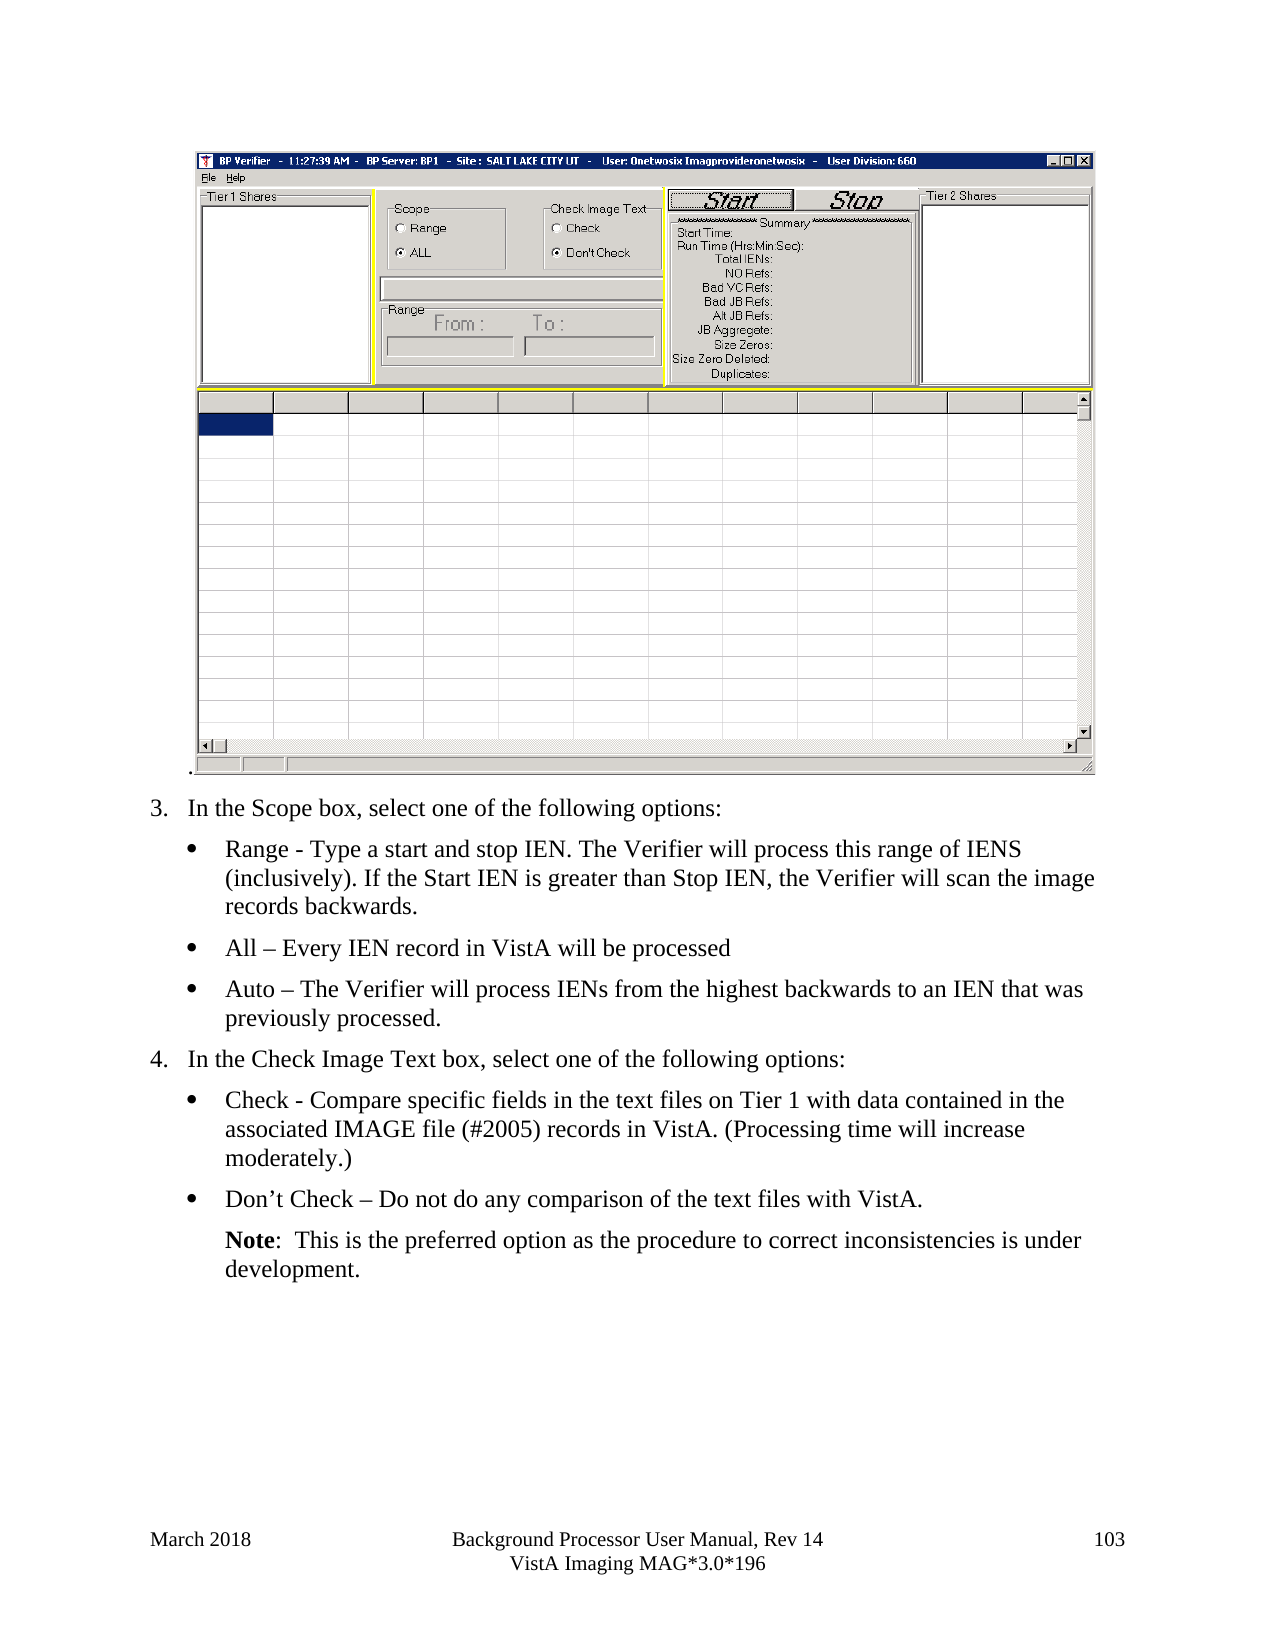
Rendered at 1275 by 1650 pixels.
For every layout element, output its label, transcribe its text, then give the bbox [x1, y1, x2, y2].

list In the Check Image Text box, select one of the following options: [150, 1044, 1125, 1073]
list Range - Type a start and stop IEN. The Verifier will process this range of IENS (inclusively). If the Start IEN is greater than Stop IEN, the Verifier will scan the image records backwards. [187, 834, 1125, 920]
list Auto – The Verifier will process IENs from the highest backwards to an IEN that was previously processed. [187, 974, 1125, 1031]
text Note: This is the preferred option as the procedure to correct inconsistencies is under development. [225, 1225, 1125, 1283]
list Don’t Check – Do not do any comparison of the text files with VistA. [187, 1184, 1125, 1213]
list In the Scope box, select one of the following options: [150, 793, 1125, 821]
list Check - Compare specific fields in the text files on Tier 1 with data contained in the associated IMAGE file (#2005) records in VistA. (Processing time will increase moderately.) [187, 1085, 1125, 1171]
list All – Every IEN record in VistA will be processed [187, 933, 1125, 961]
picture [193, 150, 1096, 775]
